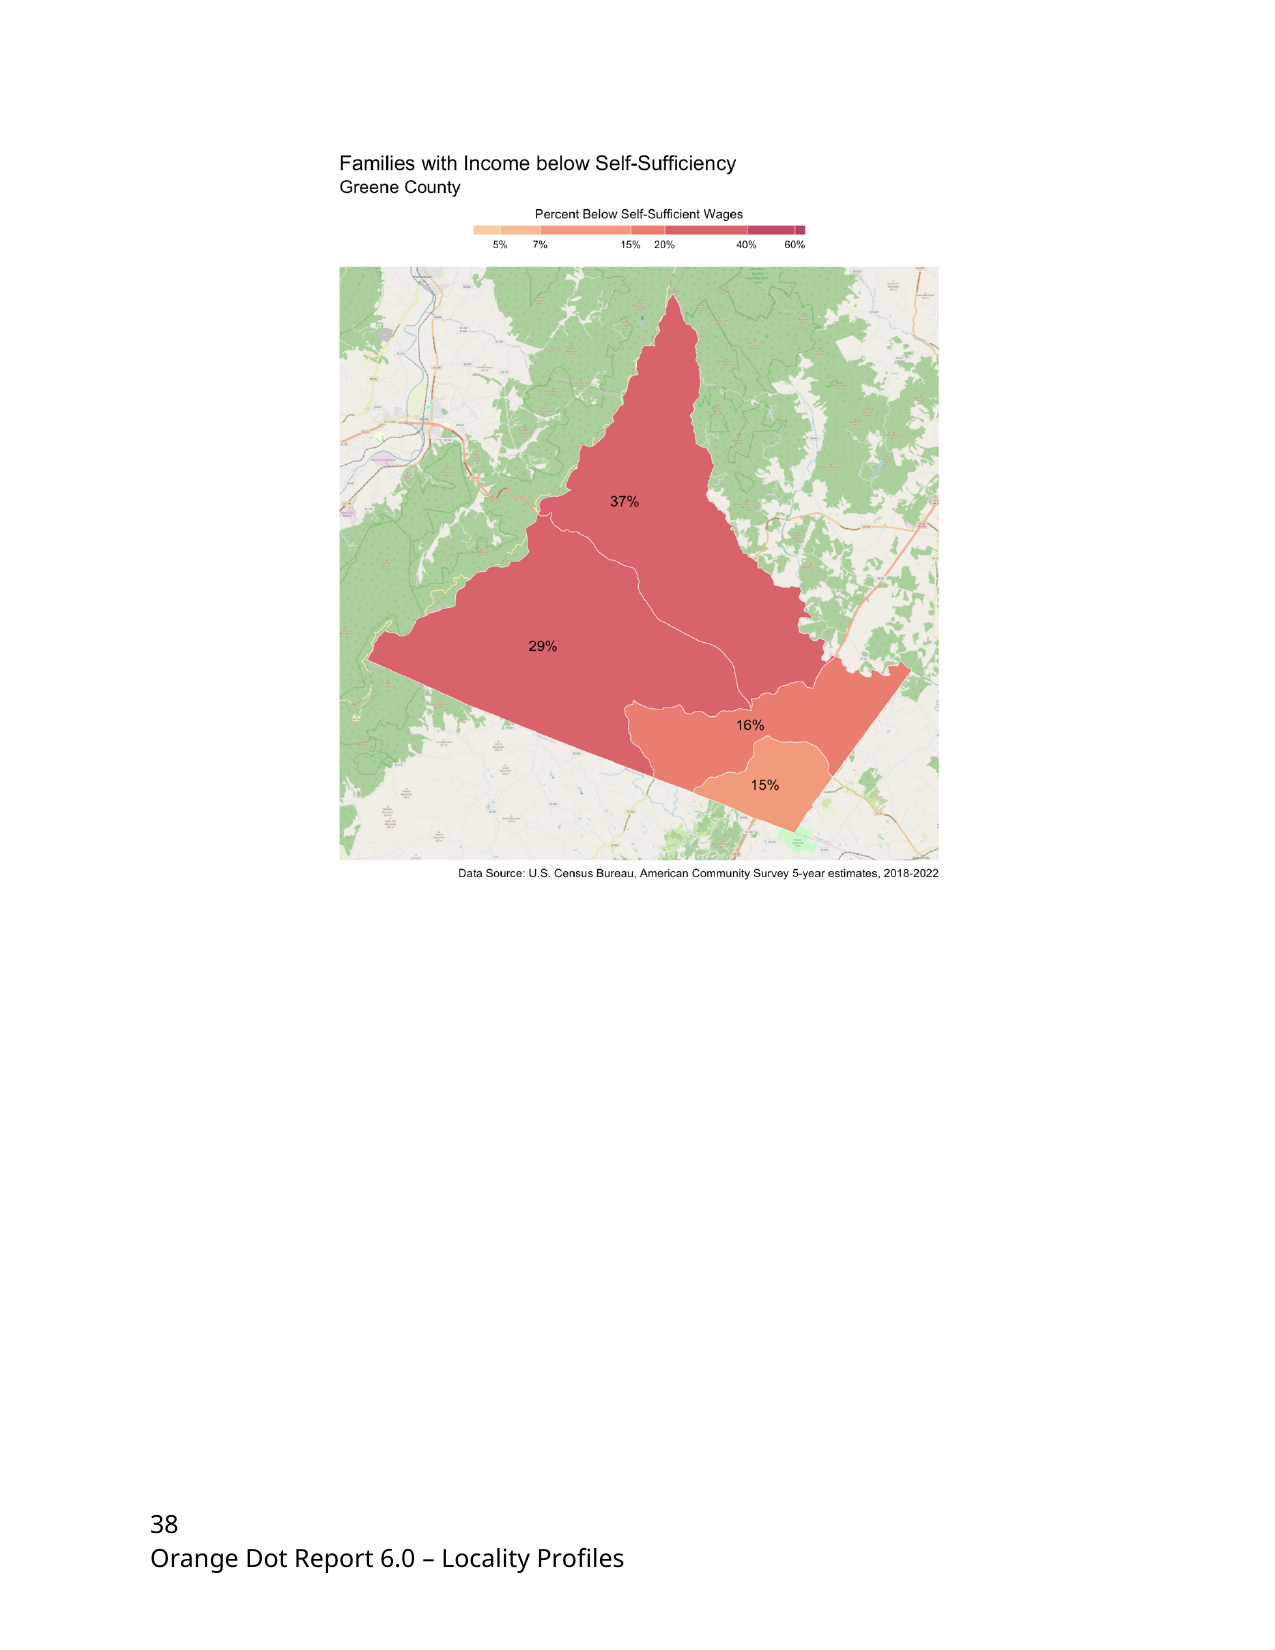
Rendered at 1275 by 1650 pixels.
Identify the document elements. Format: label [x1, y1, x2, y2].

picture [315, 150, 960, 885]
